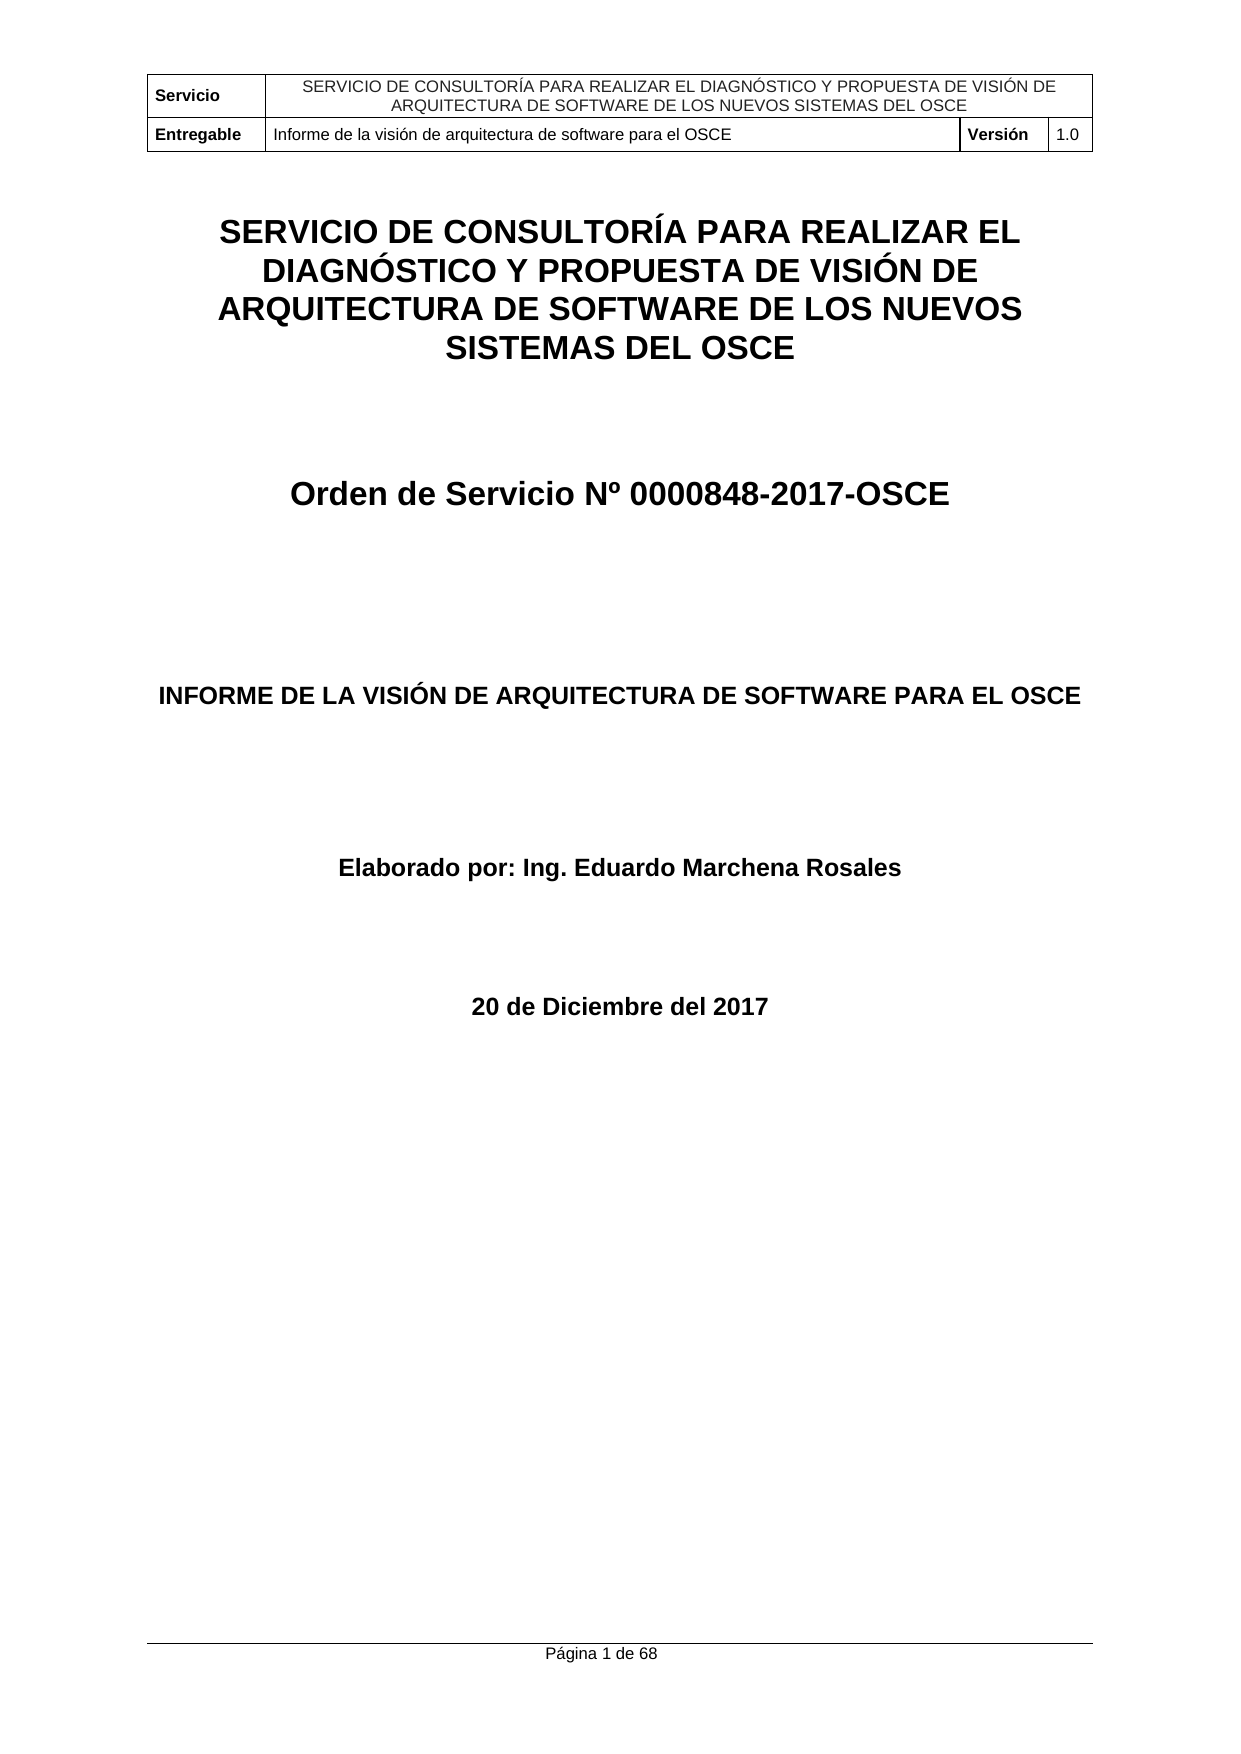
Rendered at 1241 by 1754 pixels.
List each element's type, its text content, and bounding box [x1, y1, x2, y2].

text 20 de Diciembre del 2017 [148, 992, 1092, 1021]
text Elaborado por: Ing. Eduardo Marchena Rosales [148, 853, 1092, 882]
text INFORME DE LA VISIÓN DE ARQUITECTURA DE SOFTWARE PARA EL OSCE [148, 681, 1092, 709]
text Orden de Servicio Nº 0000848-2017-OSCE [148, 474, 1092, 513]
text SERVICIO DE CONSULTORÍA PARA REALIZAR EL DIAGNÓSTICO Y PROPUESTA DE VISIÓN DE ARQUITECTURA DE SOFTWARE DE LOS NUEVOS SISTEMAS DEL OSCE [148, 212, 1092, 366]
